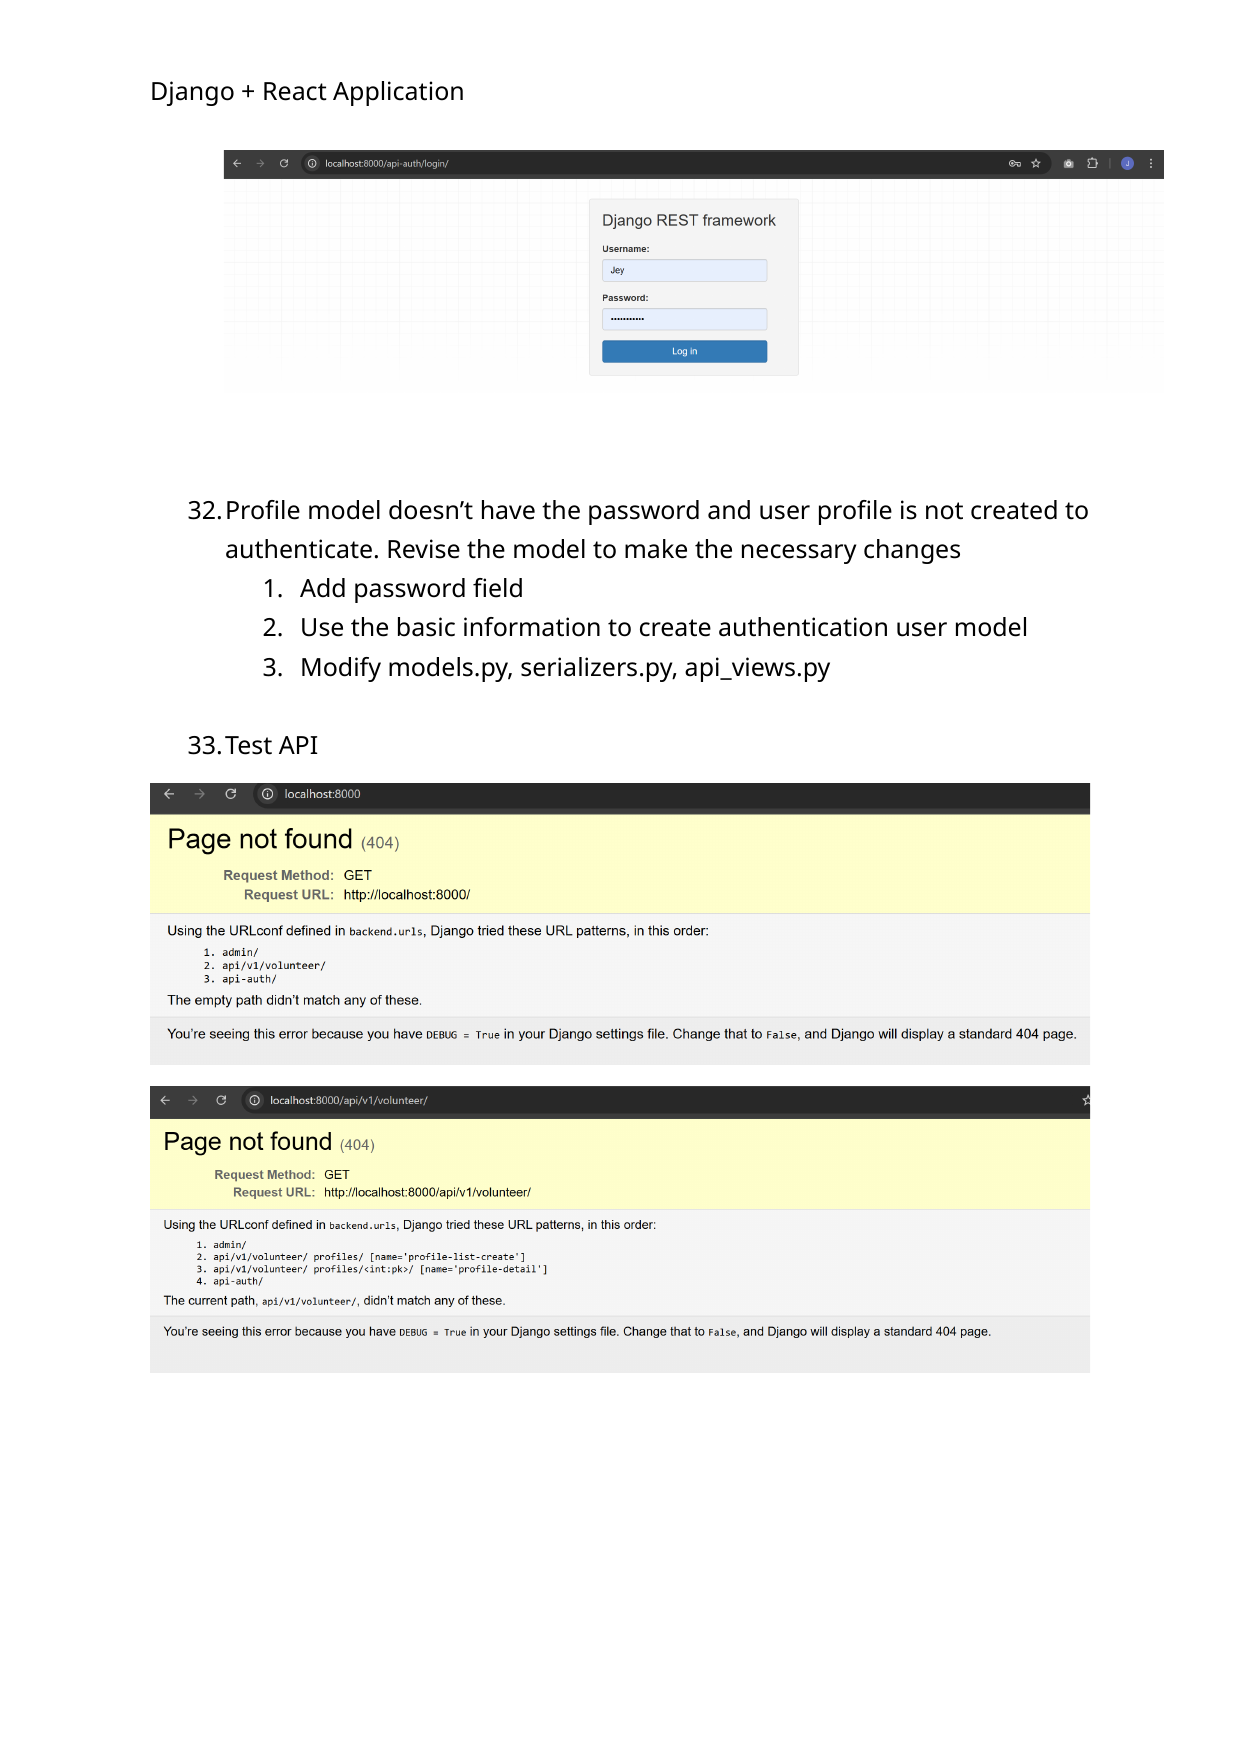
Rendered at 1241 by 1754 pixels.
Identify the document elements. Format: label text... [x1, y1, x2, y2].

list Modify models.py, serializers.py, api_views.py [262, 649, 1090, 683]
list Use the basic information to create authentication user model [262, 610, 1090, 644]
list Add password field [262, 571, 1090, 605]
list Profile model doesn’t have the password and user profile is not created to authenticate. Revise the model to make the necessary changes [187, 492, 1090, 566]
picture [150, 1086, 1091, 1373]
picture [150, 783, 1091, 1065]
list Test API [187, 727, 1090, 762]
picture [223, 150, 1164, 393]
